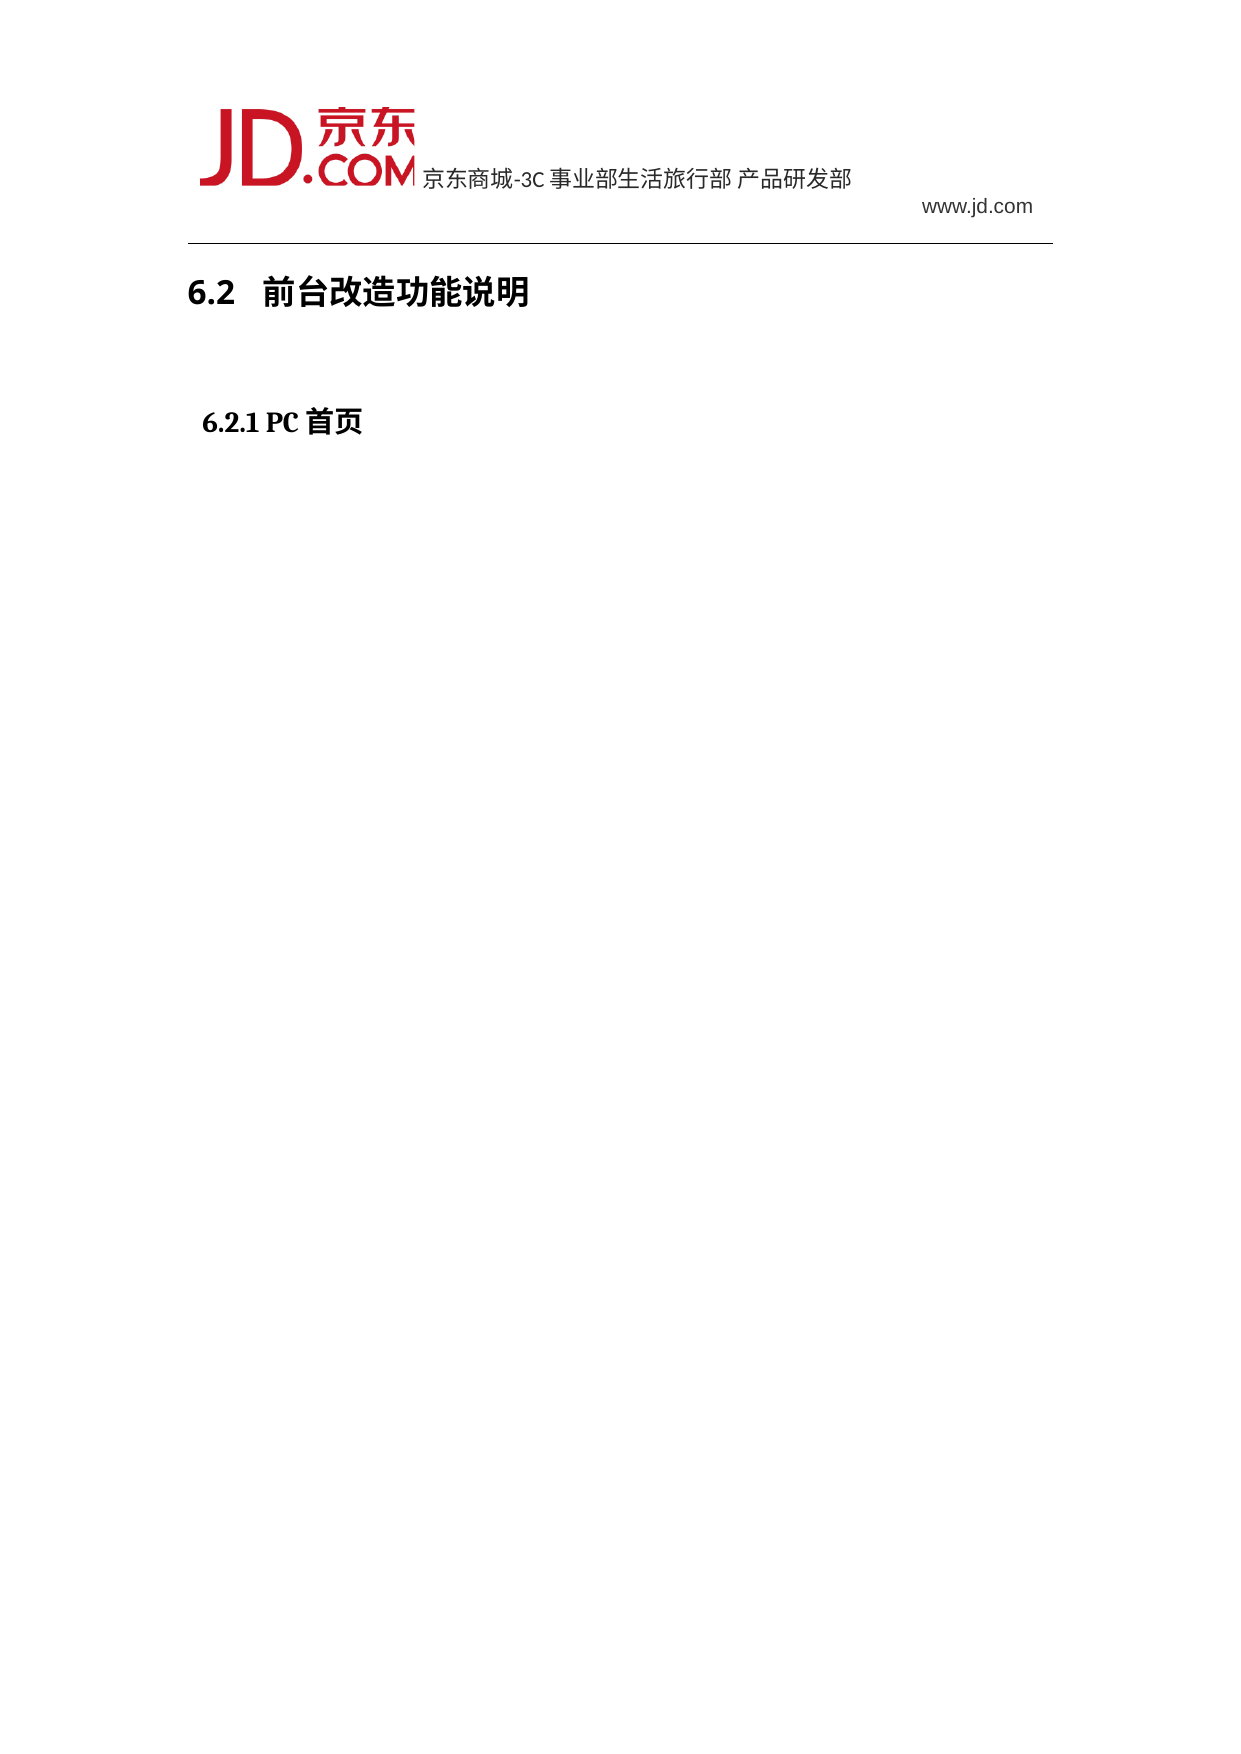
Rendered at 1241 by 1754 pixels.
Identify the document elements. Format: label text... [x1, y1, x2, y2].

subtitle 前台改造功能说明 [187, 258, 1053, 323]
picture [198, 107, 414, 185]
subtitle 6.2.1 PC首页 [187, 387, 1053, 452]
